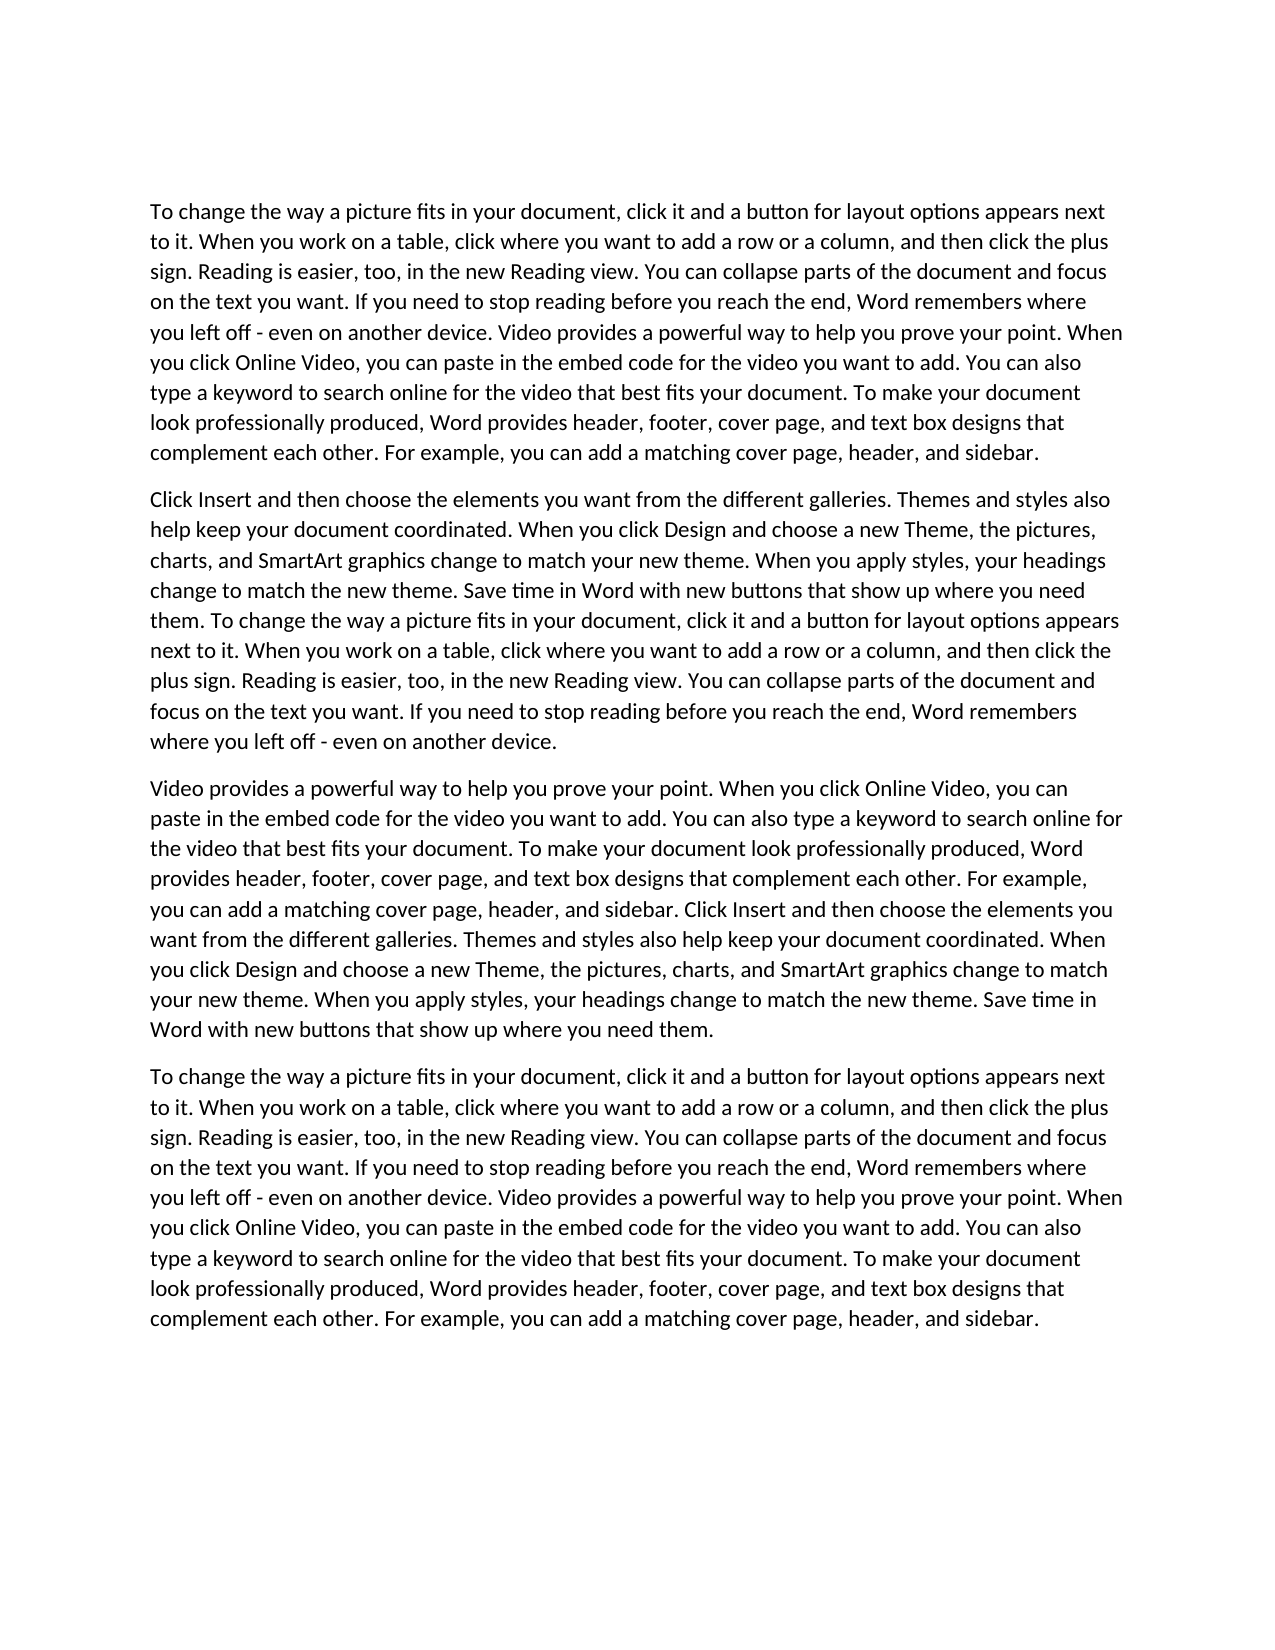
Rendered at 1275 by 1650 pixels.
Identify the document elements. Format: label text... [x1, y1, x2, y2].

text Video provides a powerful way to help you prove your point. When you click Online Video, you can paste in the embed code for the video you want to add. You can also type a keyword to search online for the video that best fits your document. To make your document look professionally produced, Word provides header, footer, cover page, and text box designs that complement each other. For example, you can add a matching cover page, header, and sidebar. Click Insert and then choose the elements you want from the different galleries. Themes and styles also help keep your document coordinated. When you click Design and choose a new Theme, the pictures, charts, and SmartArt graphics change to match your new theme. When you apply styles, your headings change to match the new theme. Save time in Word with new buttons that show up where you need them. [150, 774, 1125, 1044]
text To change the way a picture fits in your document, click it and a button for layout options appears next to it. When you work on a table, click where you want to add a row or a column, and then click the plus sign. Reading is easier, too, in the new Reading view. You can collapse parts of the document and focus on the text you want. If you need to stop reading before you reach the end, Word remembers where you left off - even on another device. Video provides a powerful way to help you prove your point. When you click Online Video, you can paste in the embed code for the video you want to add. You can also type a keyword to search online for the video that best fits your document. To make your document look professionally produced, Word provides header, footer, cover page, and text box designs that complement each other. For example, you can add a matching cover page, header, and sidebar. [150, 1062, 1125, 1332]
text To change the way a picture fits in your document, click it and a button for layout options appears next to it. When you work on a table, click where you want to add a row or a column, and then click the plus sign. Reading is easier, too, in the new Reading view. You can collapse parts of the document and focus on the text you want. If you need to stop reading before you reach the end, Word remembers where you left off - even on another device. Video provides a powerful way to help you prove your point. When you click Online Video, you can paste in the embed code for the video you want to add. You can also type a keyword to search online for the video that best fits your document. To make your document look professionally produced, Word provides header, footer, cover page, and text box designs that complement each other. For example, you can add a matching cover page, header, and sidebar. [150, 197, 1125, 467]
